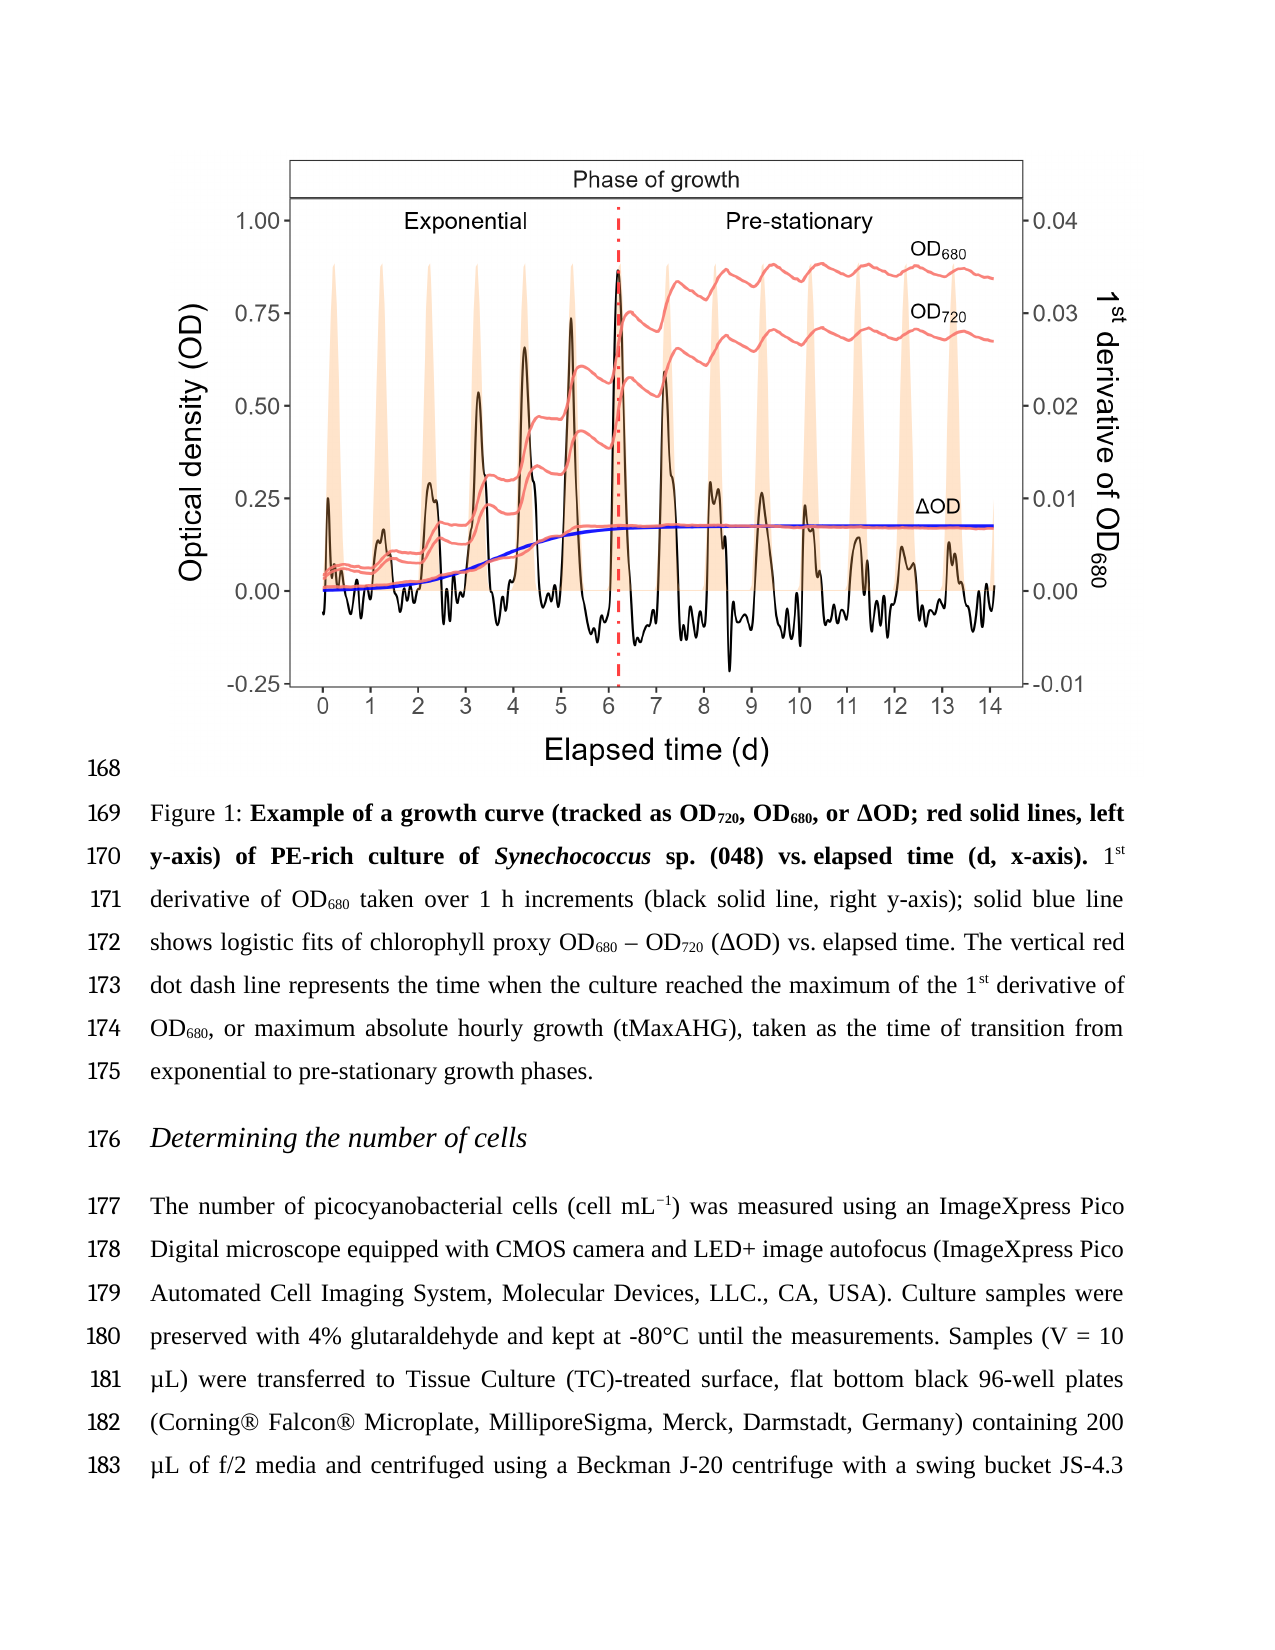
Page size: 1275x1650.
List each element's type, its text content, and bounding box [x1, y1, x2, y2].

subtitle Determining the number of cells [150, 1120, 1125, 1154]
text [150, 1191, 1125, 1479]
picture [168, 150, 1144, 777]
text Figure 1: Example of a growth curve (tracked as OD720, OD680, or ΔOD; red solid lines, left y-axis) of PE-rich culture of Synechococcus sp. (048) vs. elapsed time (d, x-axis). 1st derivative of OD680 taken over 1 h increments (black solid line, right y-axis); solid blue line shows logistic fits of chlorophyll proxy OD680 – OD720 (ΔOD) vs. elapsed time. The vertical red dot dash line represents the time when the culture reached the maximum of the 1st derivative of OD680, or maximum absolute hourly growth (tMaxAHG), taken as the time of transition from exponential to pre-stationary growth phases. [150, 798, 1125, 1085]
